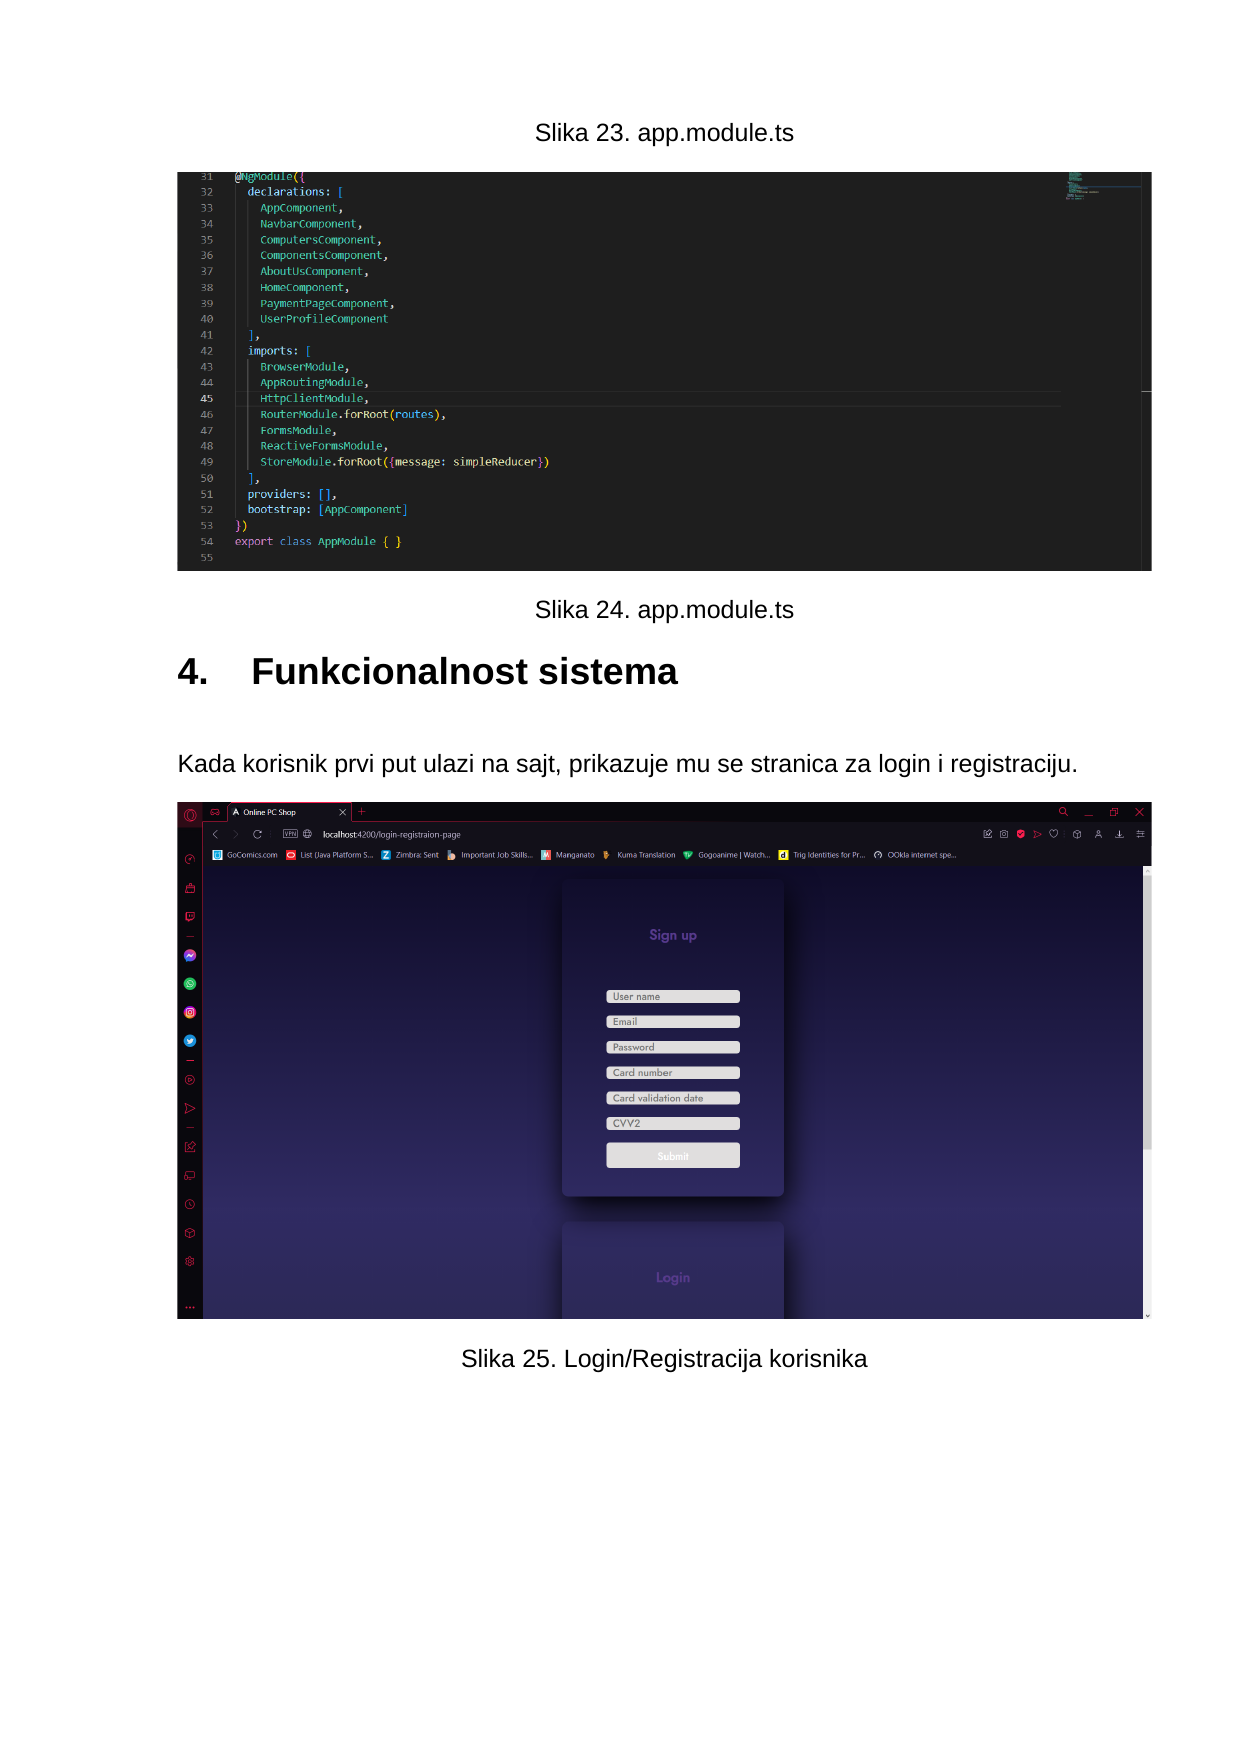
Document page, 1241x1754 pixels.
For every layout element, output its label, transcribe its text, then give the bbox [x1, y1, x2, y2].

text Kada korisnik prvi put ulazi na sajt, prikazuje mu se stranica za login i registraciju. [177, 748, 1152, 777]
text Slika 23. app.module.ts [177, 118, 1152, 147]
text Slika 25. Login/Registracija korisnika [177, 1344, 1152, 1372]
picture [177, 172, 1152, 571]
text Slika 24. app.module.ts [177, 596, 1152, 624]
picture [177, 802, 1152, 1319]
list Funkcionalnost sistema [177, 649, 1152, 692]
